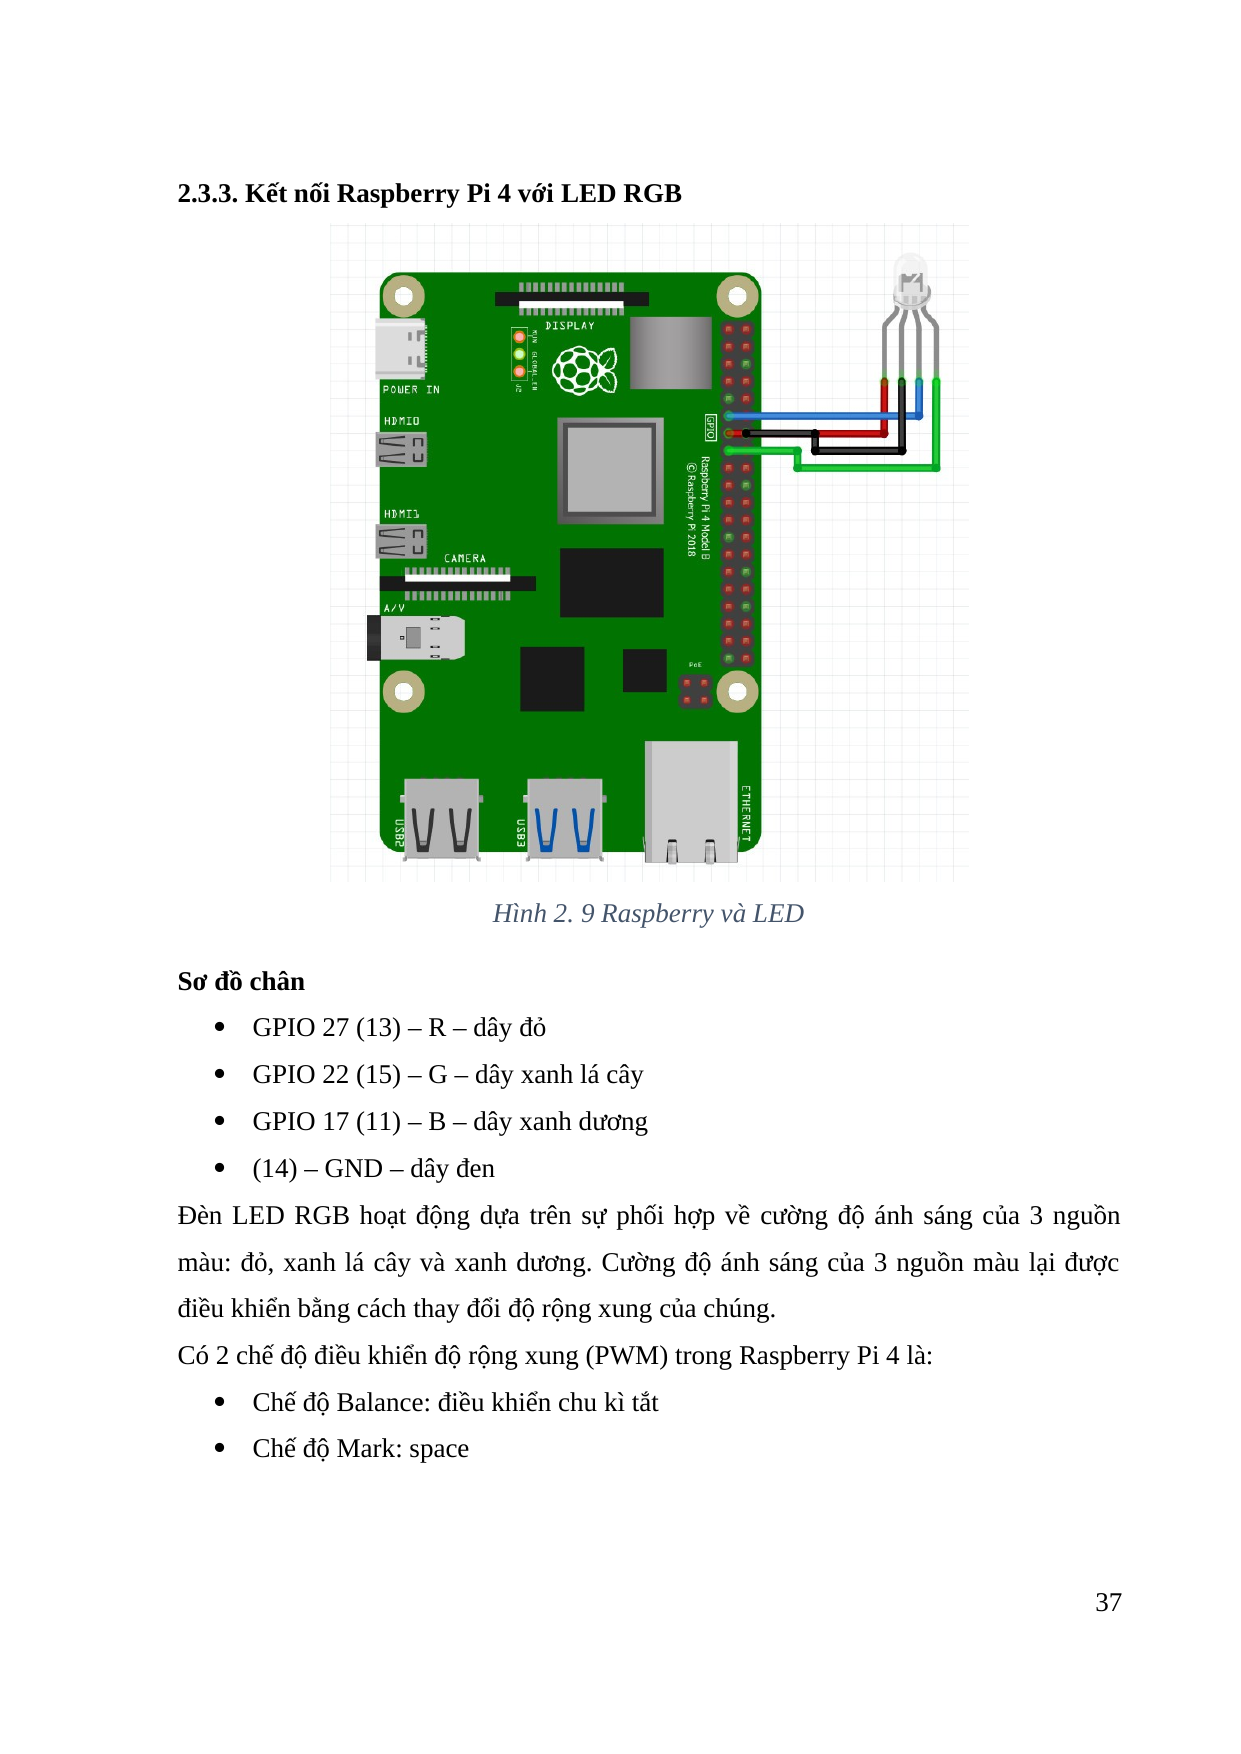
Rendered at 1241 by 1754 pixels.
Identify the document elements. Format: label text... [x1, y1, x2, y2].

list GPIO 17 (11) – B – dây xanh dương [215, 1105, 1122, 1137]
list Chế độ Balance: điều khiển chu kì tắt [215, 1386, 1122, 1417]
subtitle 2.3.3. Kết nối Raspberry Pi 4 với LED RGB [177, 177, 1122, 208]
text Sơ đồ chân [177, 965, 1122, 996]
text Đèn LED RGB hoạt động dựa trên sự phối hợp về cường độ ánh sáng của 3 nguồn màu: đỏ, xanh lá cây và xanh dương. Cường độ ánh sáng của 3 nguồn màu lại được điều khiển bằng cách thay đổi độ rộng xung của chúng. [177, 1199, 1122, 1323]
list GPIO 27 (13) – R – dây đỏ [215, 1012, 1122, 1043]
text Hình 2. 9 Raspberry và LED [177, 897, 1122, 928]
list GPIO 22 (15) – G – dây xanh lá cây [215, 1058, 1122, 1090]
list (14) – GND – dây đen [215, 1152, 1122, 1183]
picture [330, 223, 969, 882]
text Có 2 chế độ điều khiển độ rộng xung (PWM) trong Raspberry Pi 4 là: [177, 1339, 1122, 1370]
list Chế độ Mark: space [215, 1433, 1122, 1464]
